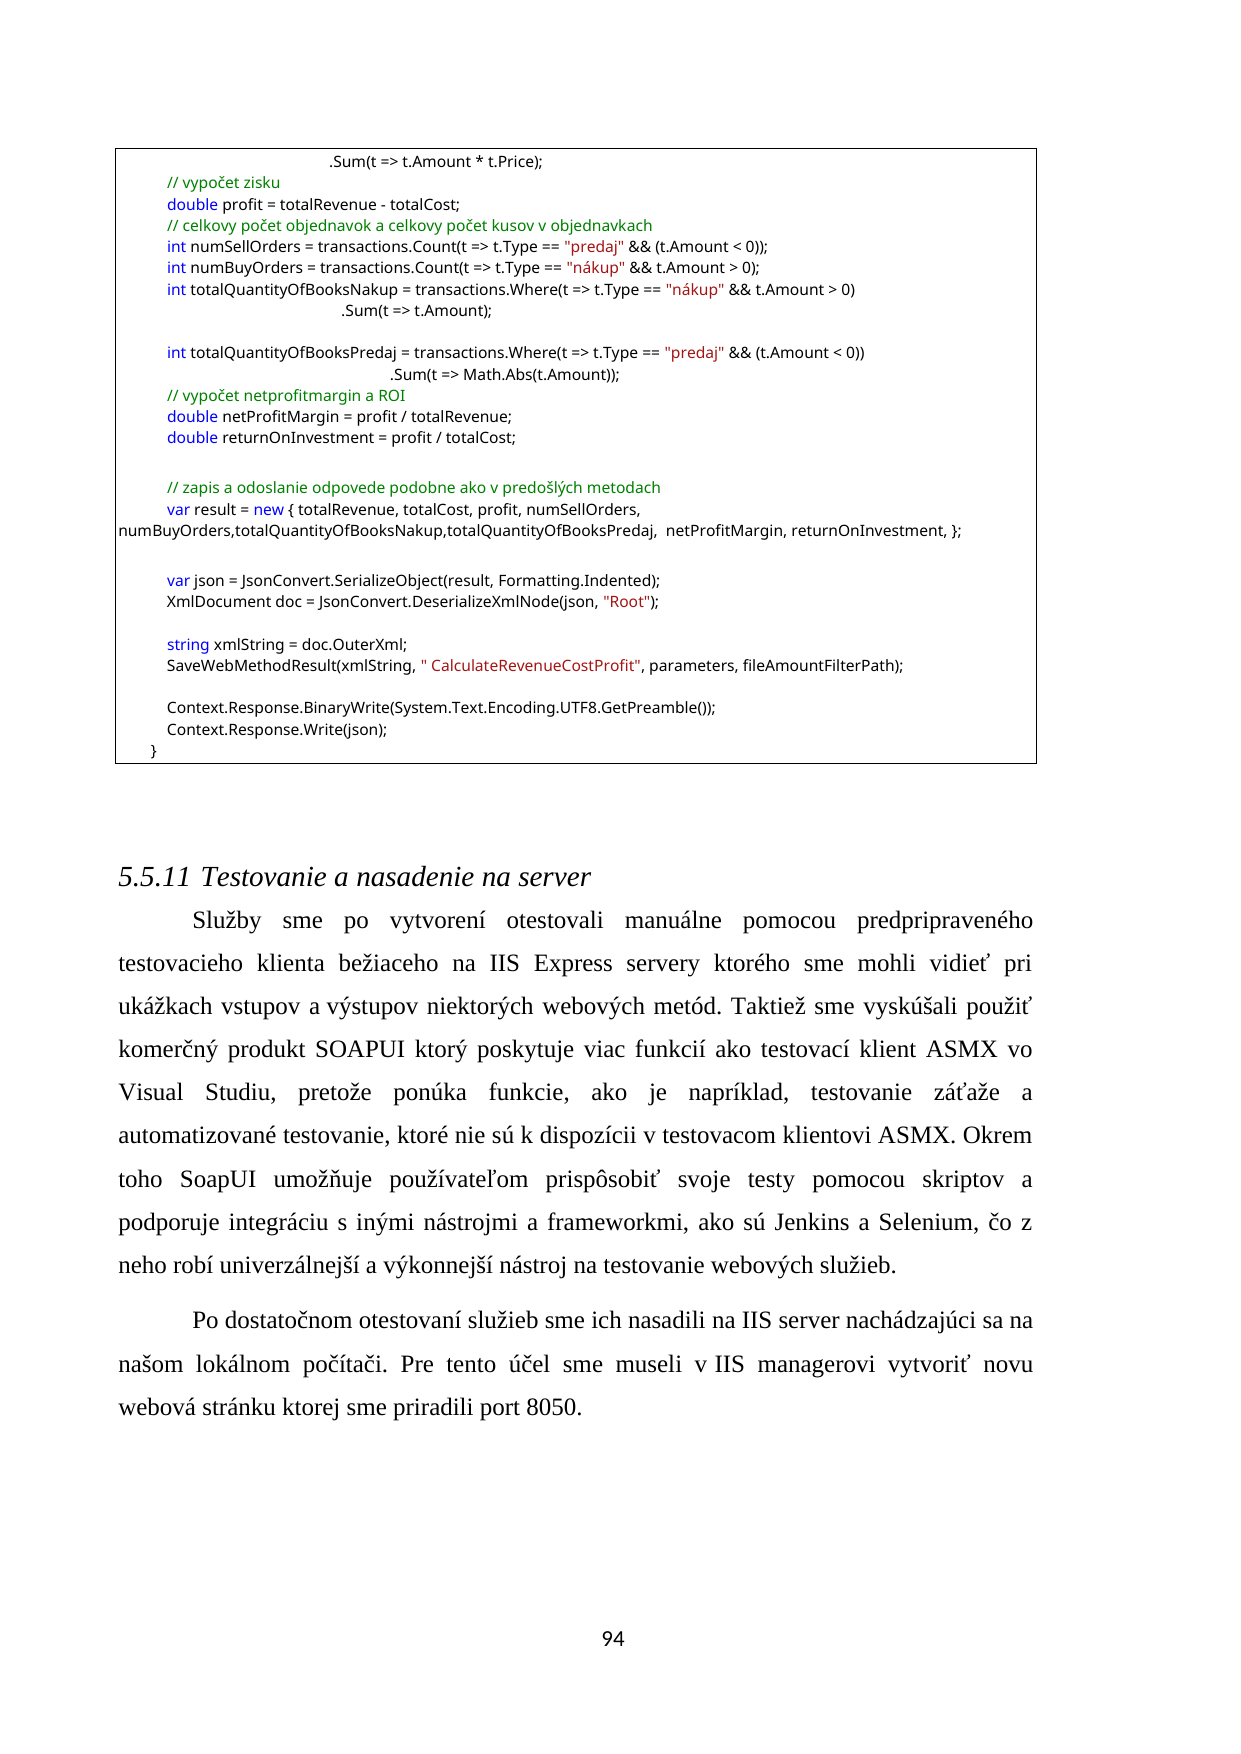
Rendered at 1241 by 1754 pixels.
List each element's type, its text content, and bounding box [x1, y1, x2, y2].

subtitle Testovanie a nasadenie na server [118, 859, 1033, 892]
text double netProfitMargin = profit / totalRevenue; [118, 406, 1033, 427]
text .Sum(t => Math.Abs(t.Amount)); [118, 363, 1033, 384]
text SaveWebMethodResult(xmlString, " CalculateRevenueCostProfit", parameters, fileAmountFilterPath); [118, 654, 1033, 676]
text Po dostatočnom otestovaní služieb sme ich nasadili na IIS server nachádzajúci sa na našom lokálnom počítači. Pre tento účel sme museli v IIS managerovi vytvoriť novu webová stránku ktorej sme priradili port 8050. [118, 1306, 1033, 1421]
text int numBuyOrders = transactions.Count(t => t.Type == "nákup" && t.Amount > 0); [118, 257, 1033, 278]
text .Sum(t => t.Amount * t.Price); [116, 149, 1036, 172]
text // vypočet netprofitmargin a ROI [118, 384, 1033, 406]
text int totalQuantityOfBooksPredaj = transactions.Where(t => t.Type == "predaj" && (t.Amount < 0)) [118, 342, 1033, 363]
text Služby sme po vytvorení otestovali manuálne pomocou predpripraveného testovacieho klienta bežiaceho na IIS Express servery ktorého sme mohli vidieť pri ukážkach vstupov a výstupov niektorých webových metód. Taktiež sme vyskúšali použiť komerčný produkt SOAPUI ktorý poskytuje viac funkcií ako testovací klient ASMX vo Visual Studiu, pretože ponúka funkcie, ako je napríklad, testovanie záťaže a automatizované testovanie, ktoré nie sú k dispozícii v testovacom klientovi ASMX. Okrem toho SoapUI umožňuje používateľom prispôsobiť svoje testy pomocou skriptov a podporuje integráciu s inými nástrojmi a frameworkmi, ako sú Jenkins a Selenium, čo z neho robí univerzálnejší a výkonnejší nástroj na testovanie webových služieb. [118, 905, 1033, 1279]
text int numSellOrders = transactions.Count(t => t.Type == "predaj" && (t.Amount < 0)); [118, 236, 1033, 257]
text Context.Response.Write(json); [118, 718, 1033, 736]
text // celkovy počet objednavok a celkovy počet kusov v objednavkach [118, 214, 1033, 236]
text .Sum(t => t.Amount); [118, 299, 1033, 321]
text int totalQuantityOfBooksNakup = transactions.Where(t => t.Type == "nákup" && t.Amount > 0) [118, 278, 1033, 299]
text var result = new { totalRevenue, totalCost, profit, numSellOrders, numBuyOrders,totalQuantityOfBooksNakup,totalQuantityOfBooksPredaj, netProfitMargin, returnOnInvestment, }; [118, 498, 1033, 541]
text var json = JsonConvert.SerializeObject(result, Formatting.Indented); [118, 569, 1033, 591]
text // zapis a odoslanie odpovede podobne ako v predošlých metodach [118, 477, 1033, 498]
text // vypočet zisku [118, 172, 1033, 193]
text Context.Response.BinaryWrite(System.Text.Encoding.UTF8.GetPreamble()); [118, 697, 1033, 718]
text } [116, 736, 1036, 763]
text XmlDocument doc = JsonConvert.DeserializeXmlNode(json, "Root"); [118, 591, 1033, 612]
text string xmlString = doc.OuterXml; [118, 633, 1033, 654]
text double profit = totalRevenue - totalCost; [118, 193, 1033, 214]
text double returnOnInvestment = profit / totalCost; [118, 427, 1033, 448]
